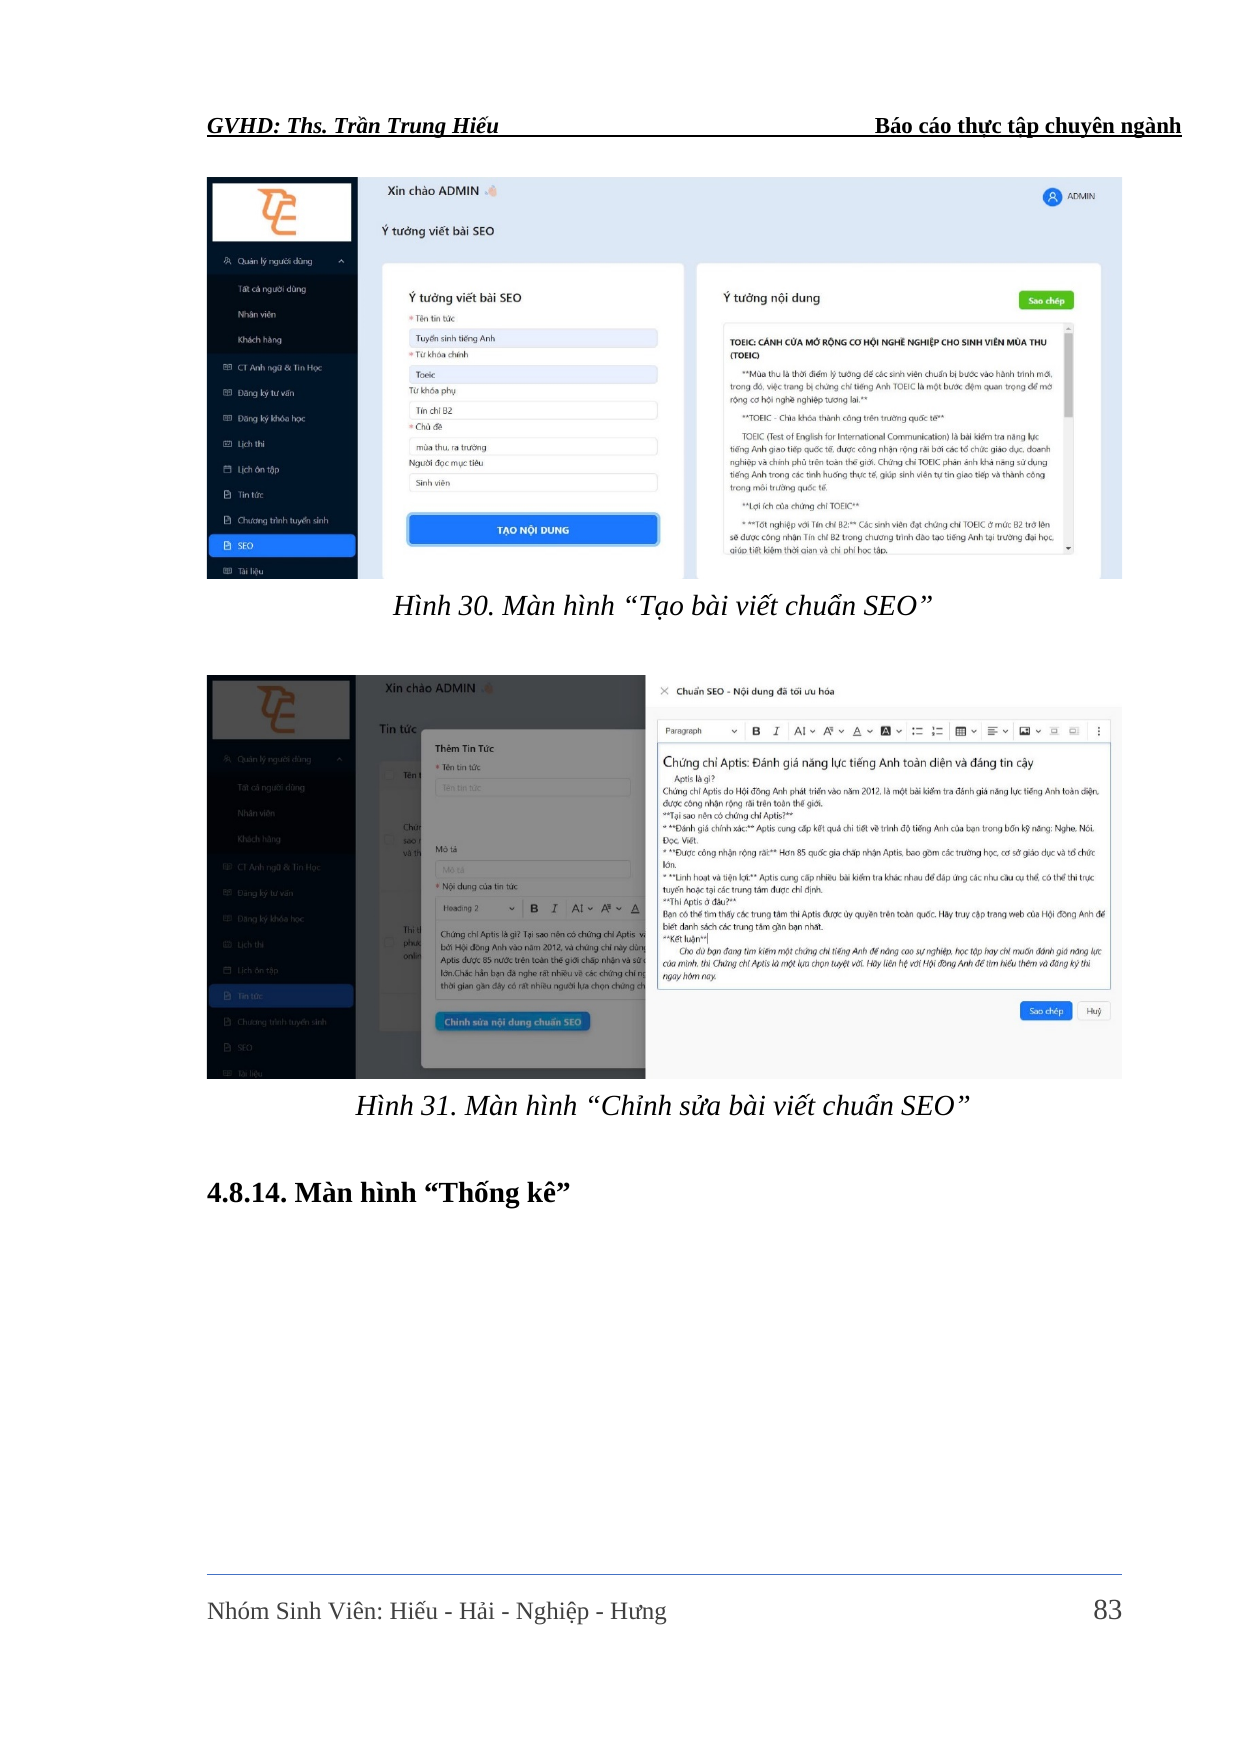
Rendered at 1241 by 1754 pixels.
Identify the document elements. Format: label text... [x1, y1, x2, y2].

picture [206, 675, 1122, 1079]
text 4.8.14. Màn hình “Thống kê” [207, 1175, 1122, 1209]
text Hình 31. Màn hình “Chỉnh sửa bài viết chuẩn SEO” [207, 1088, 1122, 1122]
text Hình 30. Màn hình “Tạo bài viết chuẩn SEO” [207, 588, 1122, 622]
picture [206, 177, 1123, 579]
